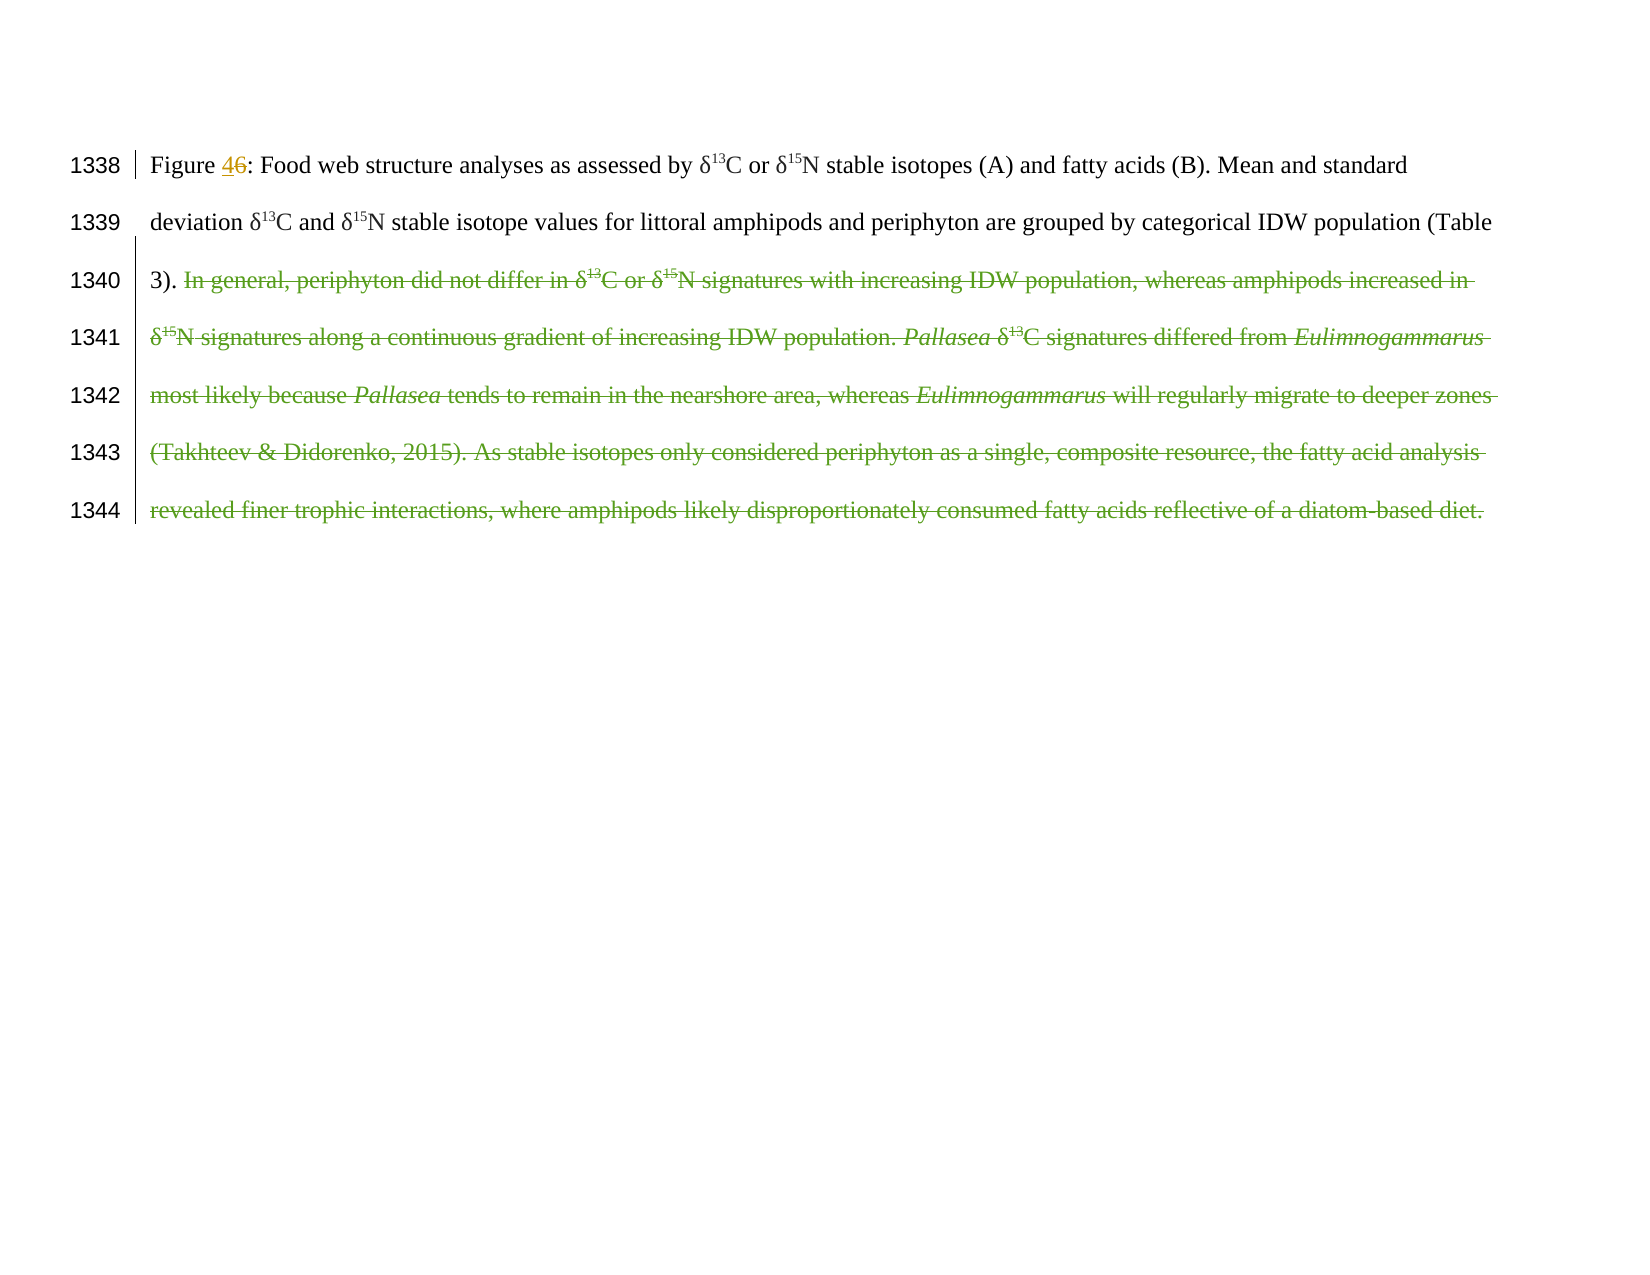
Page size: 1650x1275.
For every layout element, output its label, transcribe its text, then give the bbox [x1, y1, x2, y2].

text Figure : Food web structure analyses as assessed by δ13C or δ15N stable isotopes (A) and fatty acids (B). Mean and standard deviation δ13C and δ15N stable isotope values for littoral amphipods and periphyton are grouped by categorical IDW population (Table 3). [150, 150, 1500, 524]
